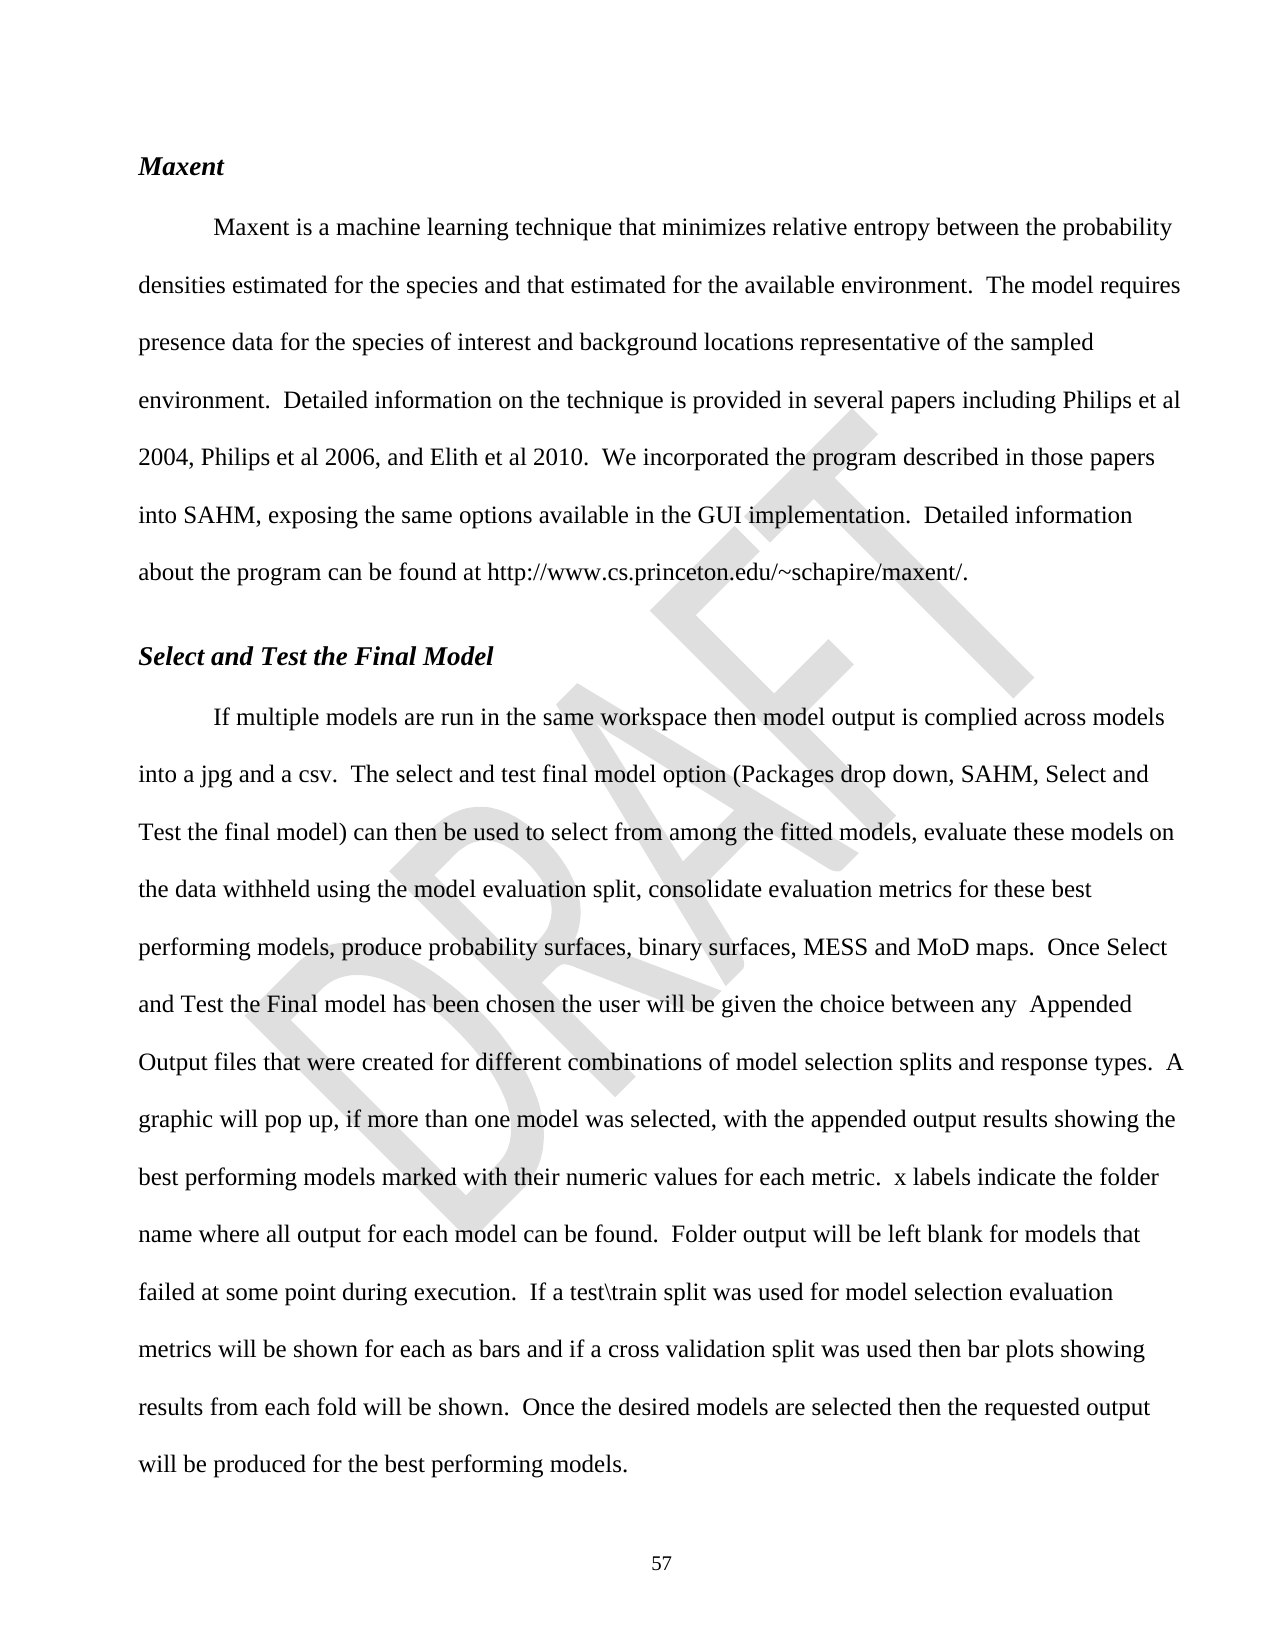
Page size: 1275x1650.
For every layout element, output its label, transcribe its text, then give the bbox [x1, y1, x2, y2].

subtitle Select and Test the Final Model [138, 640, 1185, 671]
text Maxent is a machine learning technique that minimizes relative entropy between the probability densities estimated for the species and that estimated for the available environment. The model requires presence data for the species of interest and background locations representative of the sampled environment. Detailed information on the technique is provided in several papers including Philips et al 2004, Philips et al 2006, and Elith et al 2010. We incorporated the program described in those papers into SAHM, exposing the same options available in the GUI implementation. Detailed information about the program can be found at http://www.cs.princeton.edu/~schapire/maxent/. [138, 212, 1185, 586]
text If multiple models are run in the same workspace then model output is complied across models into a jpg and a csv. The select and test final model option (Packages drop down, SAHM, Select and Test the final model) can then be used to select from among the fitted models, evaluate these models on the data withheld using the model evaluation split, consolidate evaluation metrics for these best performing models, produce probability surfaces, binary surfaces, MESS and MoD maps. Once Select and Test the Final model has been chosen the user will be given the choice between any Appended Output files that were created for different combinations of model selection splits and response types. A graphic will pop up, if more than one model was selected, with the appended output results showing the best performing models marked with their numeric values for each metric. x labels indicate the folder name where all output for each model can be found. Folder output will be left blank for models that failed at some point during execution. If a test\train split was used for model selection evaluation metrics will be shown for each as bars and if a cross validation split was used then bar plots showing results from each fold will be shown. Once the desired models are selected then the requested output will be produced for the best performing models. [138, 702, 1185, 1478]
subtitle Maxent [138, 150, 1185, 181]
